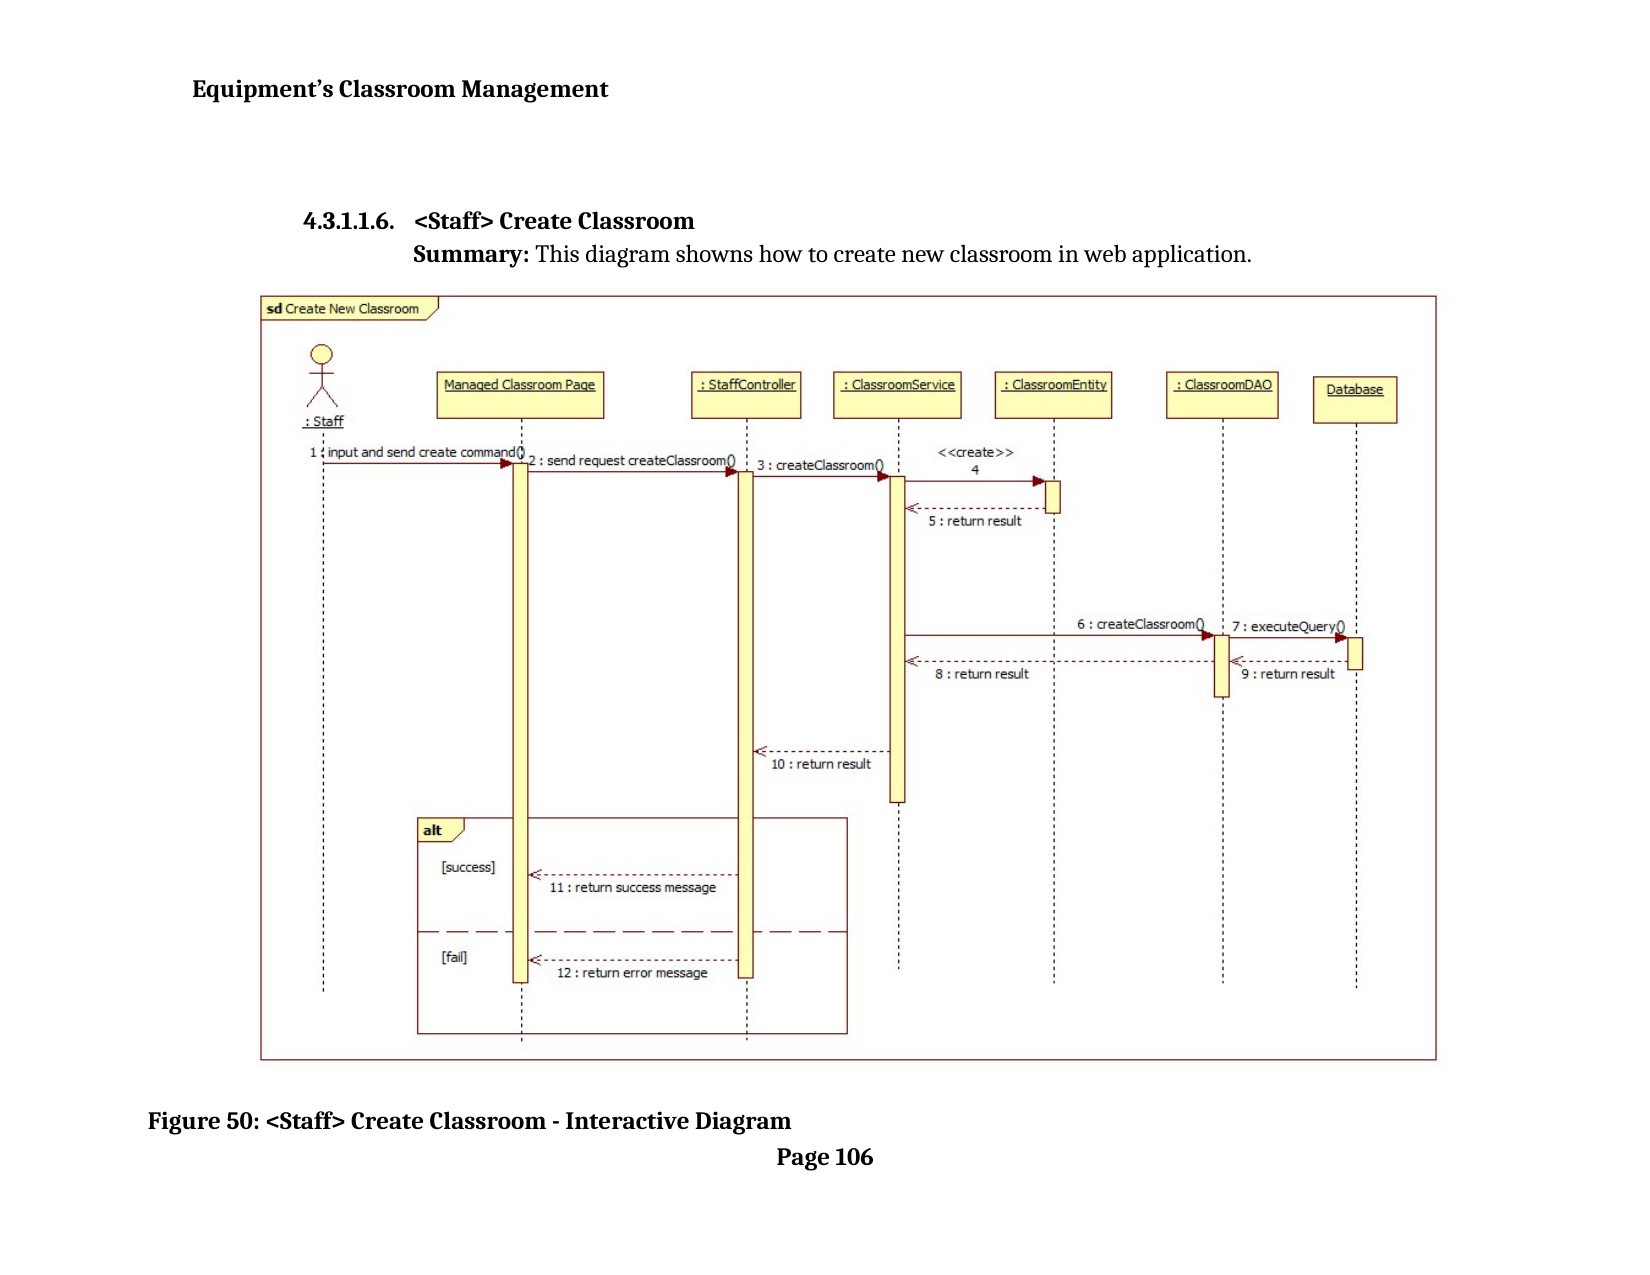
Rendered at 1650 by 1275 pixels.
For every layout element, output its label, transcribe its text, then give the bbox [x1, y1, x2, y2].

list <Staff> Create Classroom [395, 207, 1502, 236]
list Summary: This diagram showns how to create new classroom in web application. [413, 240, 1502, 268]
picture [236, 272, 1460, 1083]
text Figure : <Staff> Create Classroom - Interactive Diagram [148, 1107, 1502, 1136]
